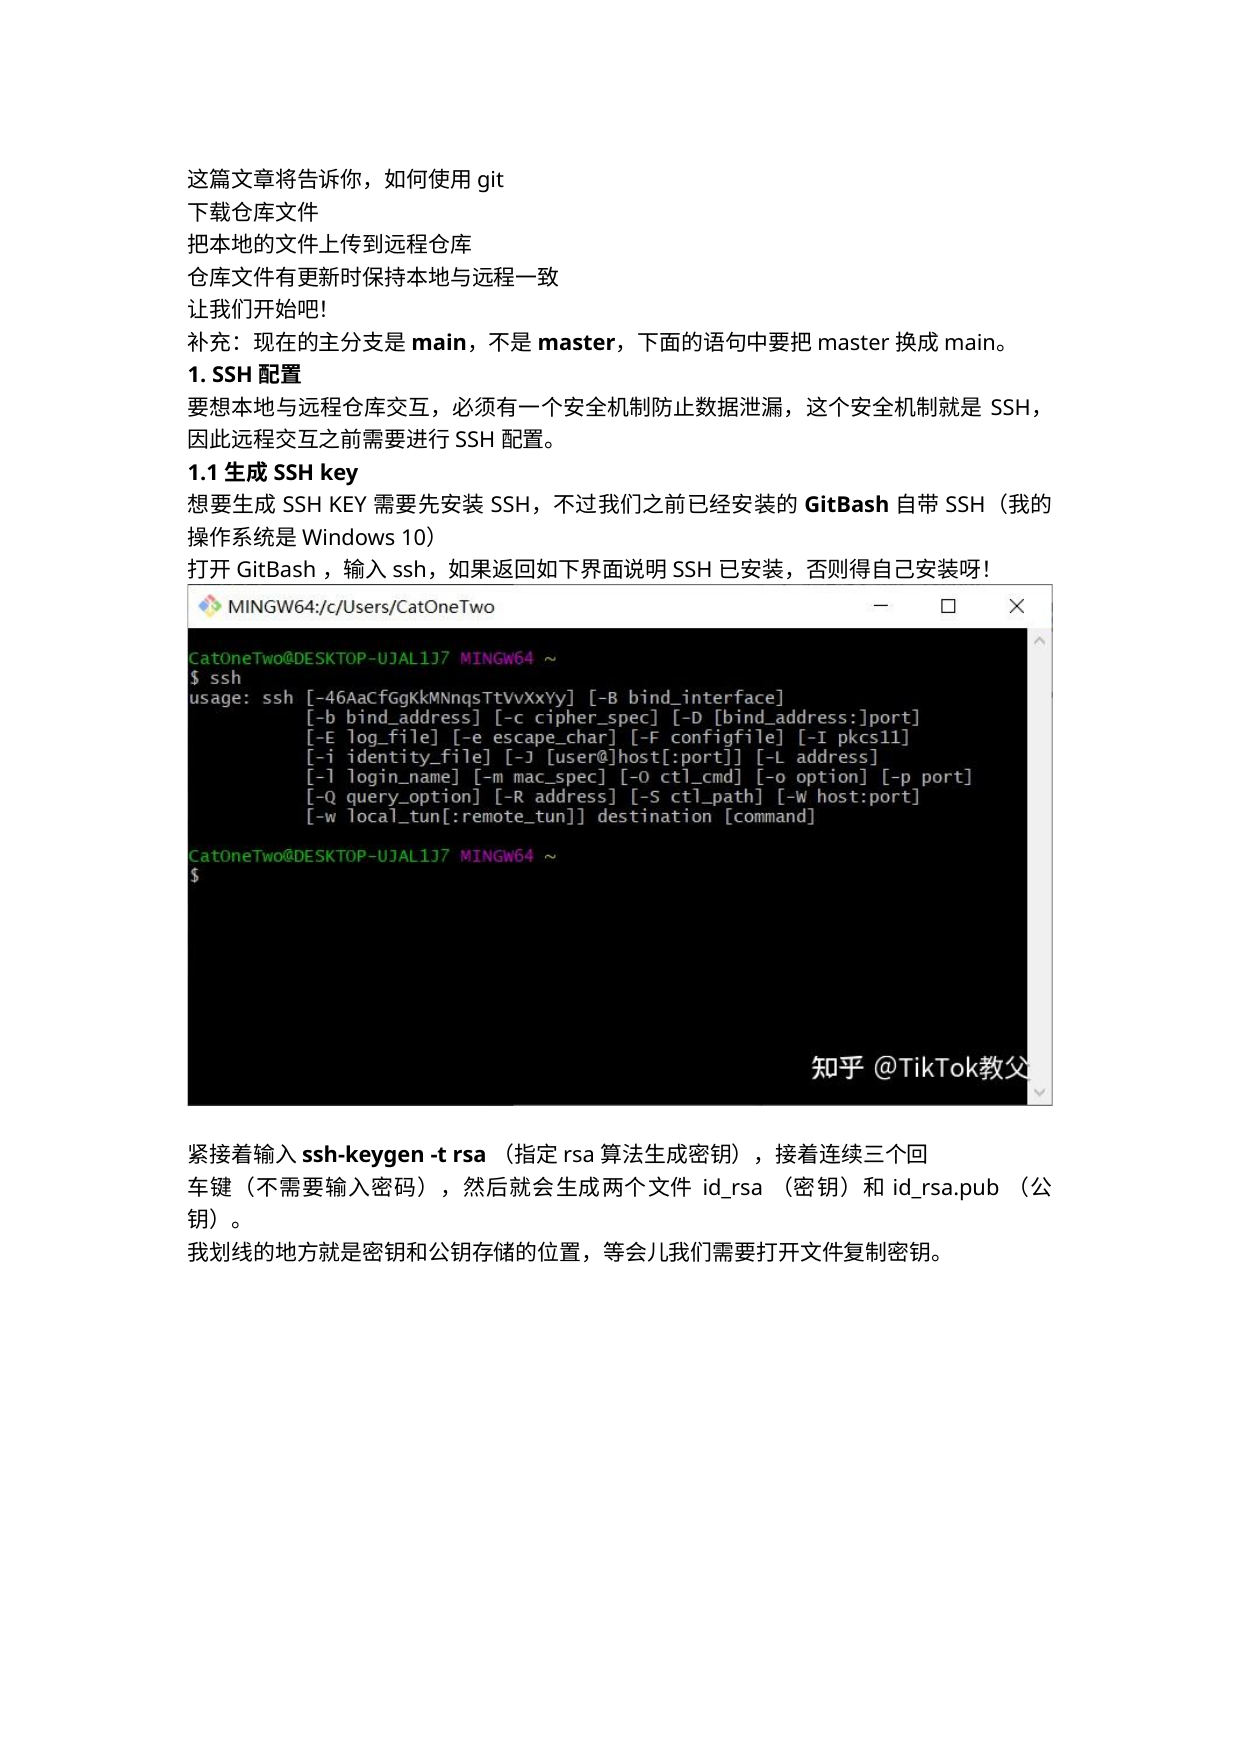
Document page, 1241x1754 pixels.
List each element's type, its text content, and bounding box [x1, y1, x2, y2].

text 1. SSH 配置 [187, 357, 1053, 389]
text 想要生成 SSH KEY 需要先安装 SSH，不过我们之前已经安装的 GitBash 自带 SSH（我的操作系统是 Windows 10） [187, 487, 1053, 552]
text 我划线的地方就是密钥和公钥存储的位置，等会儿我们需要打开文件复制密钥。 [187, 1234, 1053, 1267]
text 紧接着输入 ssh-keygen -t rsa （指定 rsa 算法生成密钥），接着连续三个回 车键（不需要输入密码），然后就会生成两个文件 id_rsa （密钥）和 id_rsa.pub （公钥）。 [187, 1137, 1053, 1234]
text 要想本地与远程仓库交互，必须有一个安全机制防止数据泄漏，这个安全机制就是 SSH，因此远程交互之前需要进行 SSH 配置。 [187, 389, 1053, 454]
text 打开 GitBash ，输入 ssh，如果返回如下界面说明 SSH 已安装，否则得自己安装呀！ [187, 552, 1053, 584]
text 补充：现在的主分支是 main，不是 master，下面的语句中要把 master 换成 main。 [187, 324, 1053, 357]
picture [187, 584, 1053, 1106]
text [187, 162, 1053, 324]
text 1.1 生成 SSH key [187, 454, 1053, 487]
